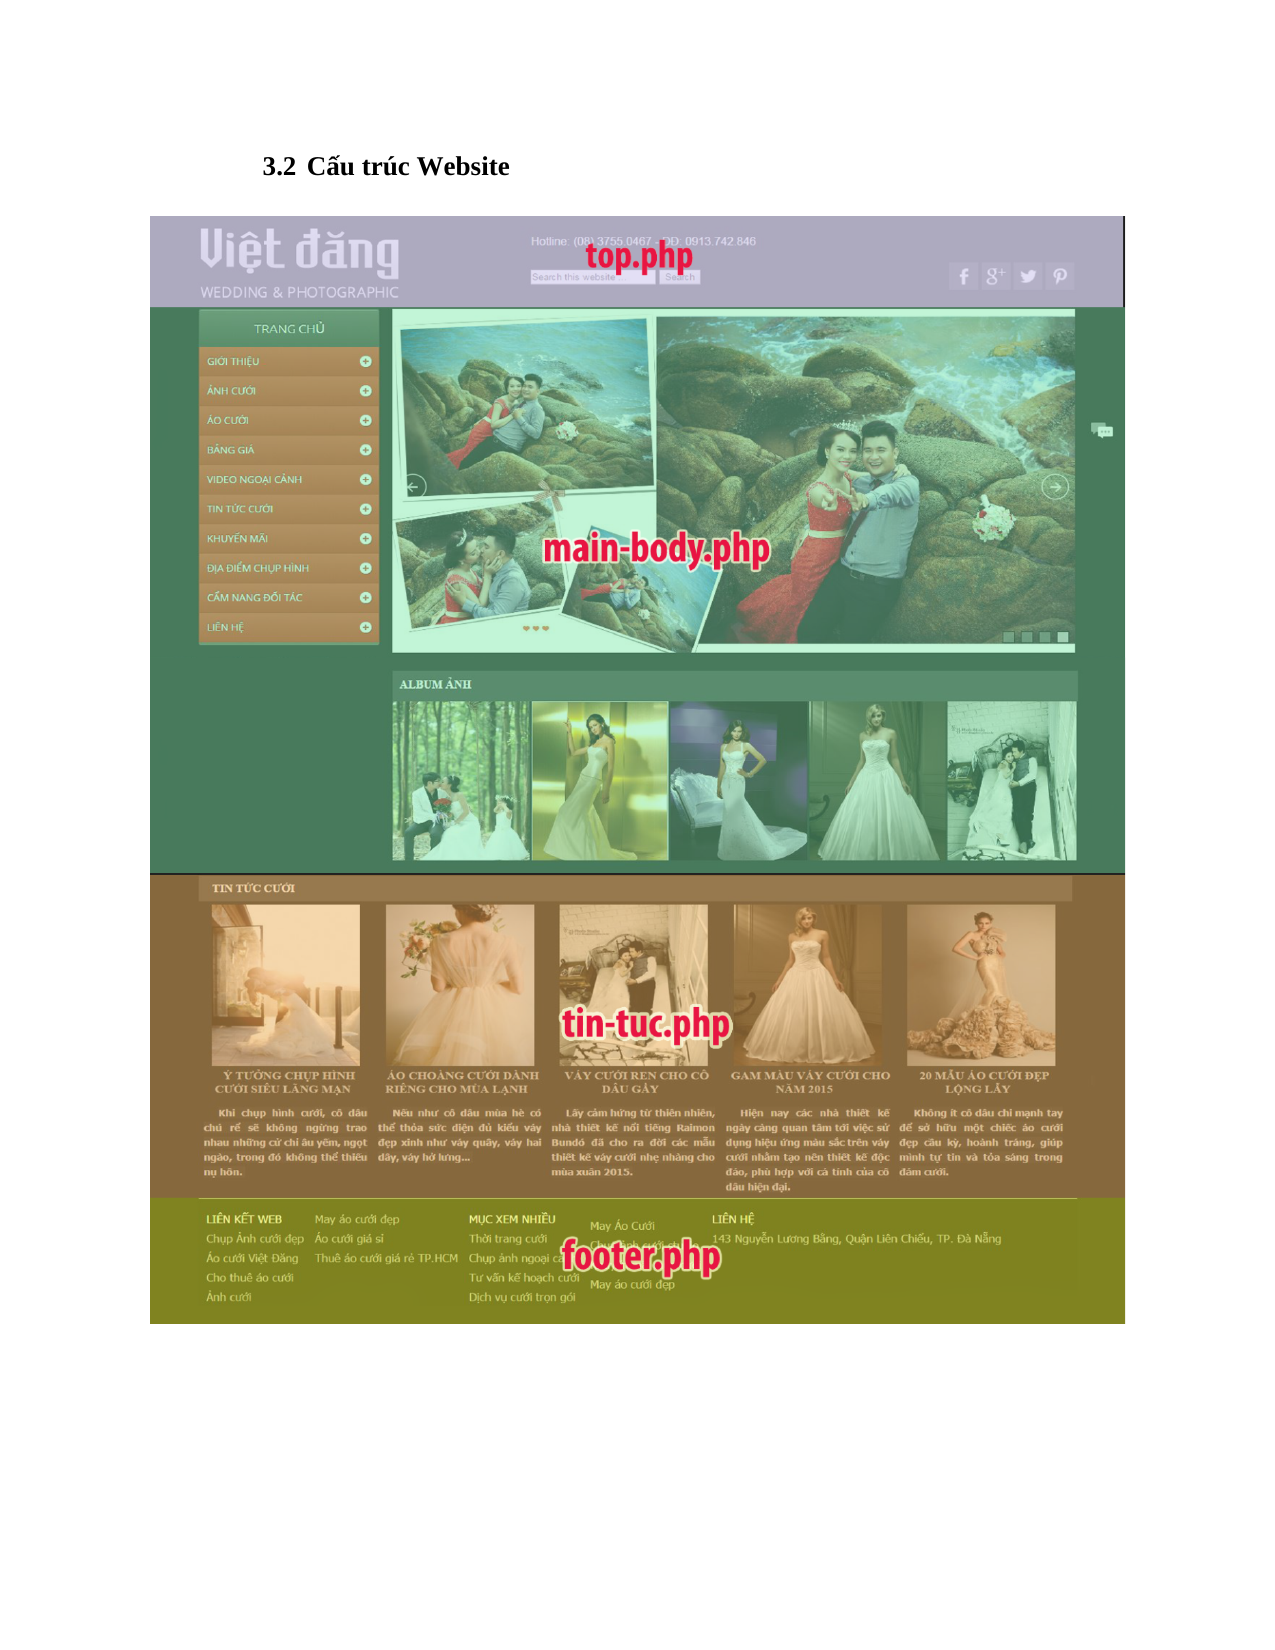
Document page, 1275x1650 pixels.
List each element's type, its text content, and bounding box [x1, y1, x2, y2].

list Cấu trúc Website [262, 150, 1125, 181]
picture [150, 216, 1125, 1324]
